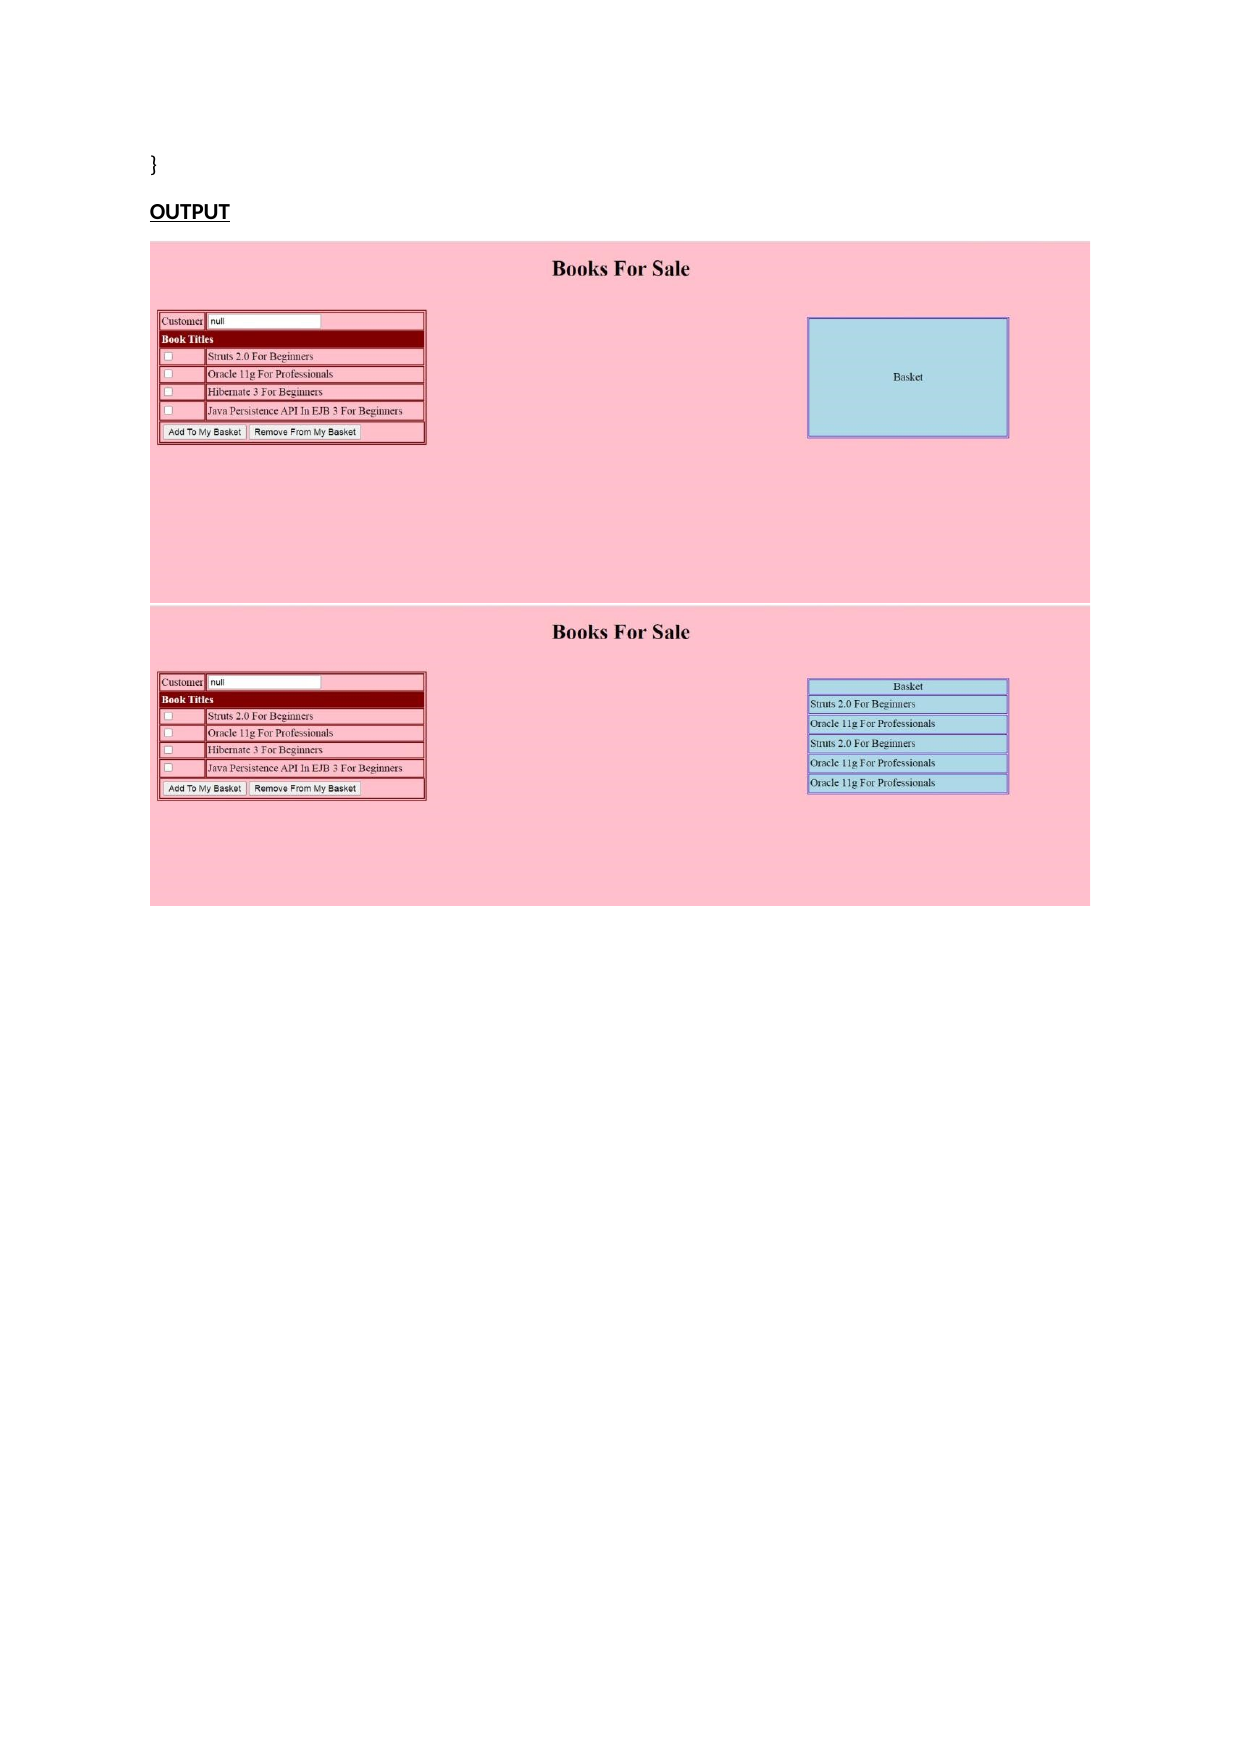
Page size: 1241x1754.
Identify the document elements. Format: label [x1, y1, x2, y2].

picture [150, 240, 1091, 603]
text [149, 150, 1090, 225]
picture [150, 604, 1091, 906]
